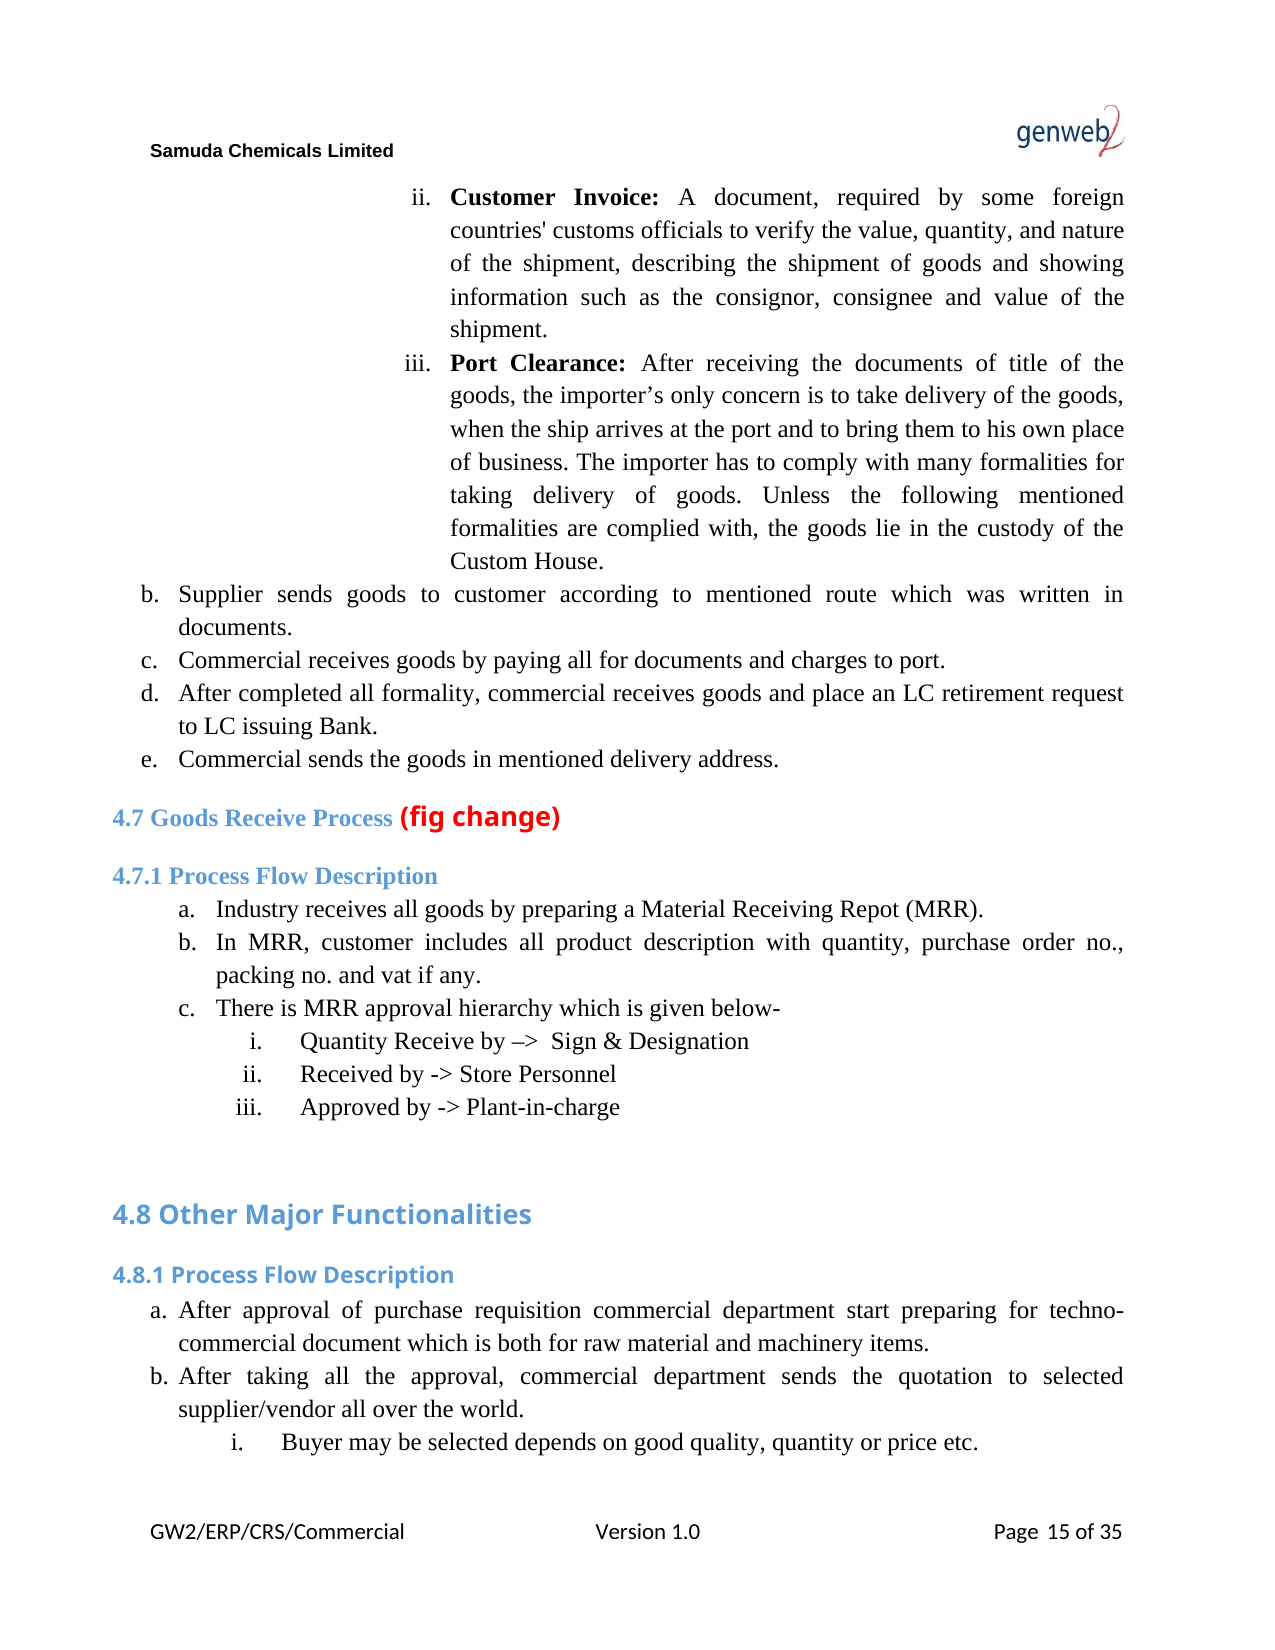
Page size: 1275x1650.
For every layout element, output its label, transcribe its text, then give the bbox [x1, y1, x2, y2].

picture [1017, 105, 1125, 158]
list Port Clearance: After receiving the documents of title of the goods, the importer’s only concern is to take delivery of the goods, when the ship arrives at the port and to bring them to his own place of business. The importer has to comply with many formalities for taking delivery of goods. Unless the following mentioned formalities are complied with, the goods lie in the custody of the Custom House. [431, 348, 1125, 574]
list There is MRR approval hierarchy which is given below- [178, 993, 1125, 1022]
list After completed all formality, commercial receives goods and place an LC retirement request to LC issuing Bank. [141, 678, 1125, 739]
list Buyer may be selected depends on good quality, quantity or price etc. [244, 1427, 1125, 1456]
list Commercial receives goods by paying all for documents and charges to port. [141, 645, 1125, 673]
list Supplier sends goods to customer according to mentioned route which was written in documents. [141, 579, 1125, 641]
list After taking all the approval, commercial department sends the quotation to selected supplier/vendor all over the world. [150, 1361, 1125, 1422]
list Approved by -> Plant-in-charge [262, 1092, 1125, 1121]
subtitle 4.8 Other Major Functionalities [103, 1196, 1125, 1232]
list Commercial sends the goods in mentioned delivery address. [141, 744, 1125, 773]
subtitle Goods Receive Process (fig change) [112, 798, 1125, 834]
list Industry receives all goods by preparing a Material Receiving Repot (MRR). [178, 894, 1125, 923]
list After approval of purchase requisition commercial department start preparing for techno-commercial document which is both for raw material and machinery items. [150, 1295, 1125, 1356]
list Received by -> Store Personnel [262, 1059, 1125, 1088]
list Customer Invoice: A document, required by some foreign countries' customs officials to verify the value, quantity, and nature of the shipment, describing the shipment of goods and showing information such as the consignor, consignee and value of the shipment. [431, 182, 1125, 343]
subtitle 4.7.1 Process Flow Description [112, 861, 1125, 890]
subtitle 4.8.1 Process Flow Description [112, 1259, 1125, 1290]
list Quantity Receive by –> Sign & Designation [262, 1026, 1125, 1055]
list In MRR, customer includes all product description with quantity, purchase order no., packing no. and vat if any. [178, 927, 1125, 989]
